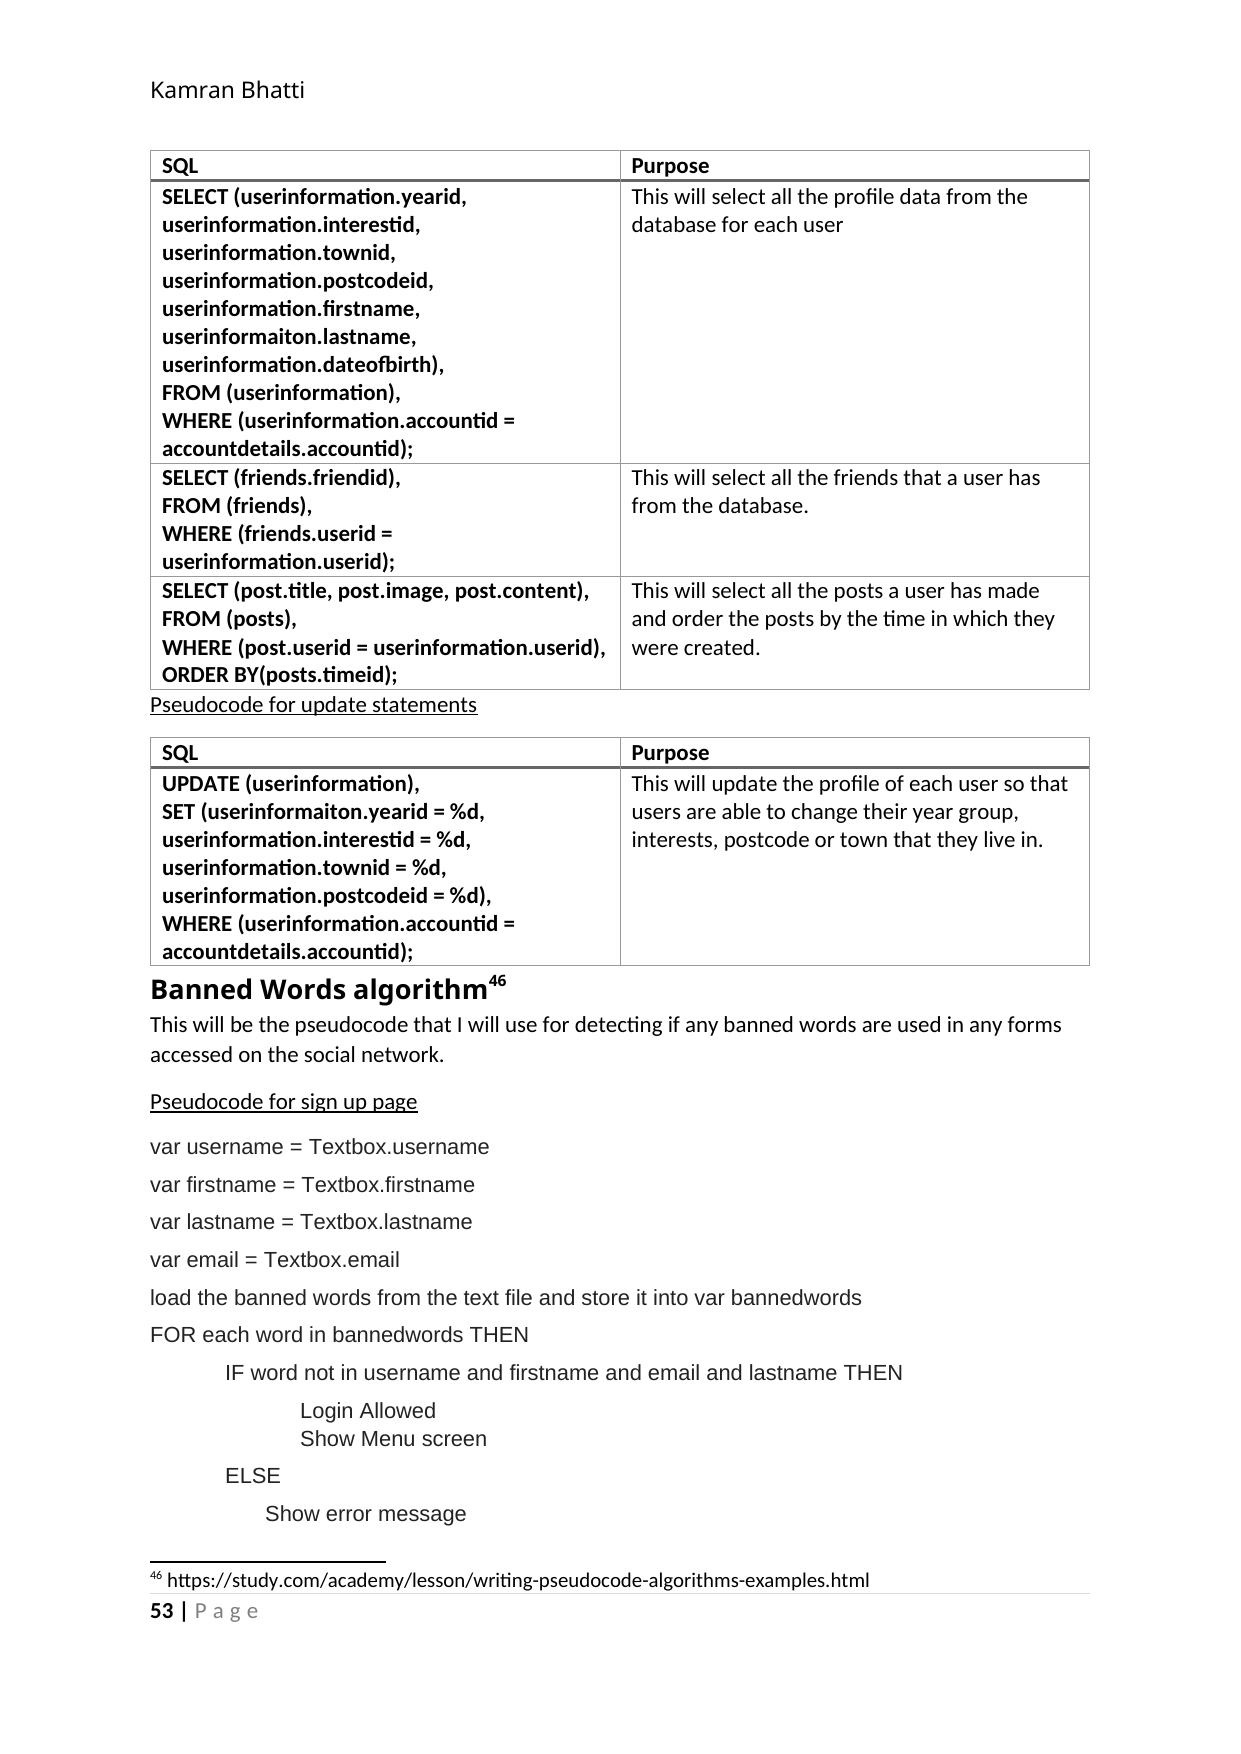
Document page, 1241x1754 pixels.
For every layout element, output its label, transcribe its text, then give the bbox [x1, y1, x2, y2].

text Pseudocode for update statements [150, 690, 1090, 718]
text Pseudocode for sign up page [150, 1087, 1090, 1115]
text This will be the pseudocode that I will use for detecting if any banned words are used in any forms accessed on the social network. [150, 1010, 1090, 1068]
table_cell SELECT (post.title, post.image, post.content), FROM (posts), WHERE (post.userid = userinformation.userid), ORDER BY(posts.timeid); [151, 577, 620, 689]
table_cell This will update the profile of each user so that users are able to change their year group, interests, postcode or town that they live in. [621, 769, 1089, 965]
text var lastname = Textbox.lastname [150, 1209, 1090, 1234]
table_header SQL [151, 738, 620, 766]
table_header Purpose [621, 151, 1089, 179]
text IF word not in username and firstname and email and lastname THEN [225, 1360, 1090, 1385]
table_cell SELECT (friends.friendid), FROM (friends), WHERE (friends.userid = userinformation.userid); [151, 464, 620, 576]
table_header SQL [151, 151, 620, 179]
text FOR each word in bannedwords THEN [150, 1322, 1090, 1348]
text ELSE [225, 1463, 1090, 1488]
text var email = Textbox.email [150, 1247, 1090, 1272]
text Login Allowed [300, 1398, 1090, 1423]
text Show Menu screen [300, 1426, 1090, 1451]
text Show error message [220, 1501, 1090, 1526]
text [150, 1285, 1090, 1310]
table_cell SELECT (userinformation.yearid, userinformation.interestid, userinformation.townid, userinformation.postcodeid, userinformation.firstname, userinformaiton.lastname, userinformation.dateofbirth), FROM (userinformation), WHERE (userinformation.accountid = accountdetails.accountid); [151, 182, 620, 462]
table_cell This will select all the posts a user has made and order the posts by the time in which they were created. [621, 577, 1089, 689]
text var firstname = Textbox.firstname [150, 1172, 1090, 1197]
table_cell This will select all the friends that a user has from the database. [621, 464, 1089, 576]
table_header Purpose [621, 738, 1089, 766]
subtitle Banned Words algorithm [150, 970, 1090, 1007]
table_cell UPDATE (userinformation), SET (userinformaiton.yearid = %d, userinformation.interestid = %d, userinformation.townid = %d, userinformation.postcodeid = %d), WHERE (userinformation.accountid = accountdetails.accountid); [151, 769, 620, 965]
table_cell This will select all the profile data from the database for each user [621, 182, 1089, 462]
text var username = Textbox.username [150, 1134, 1090, 1159]
